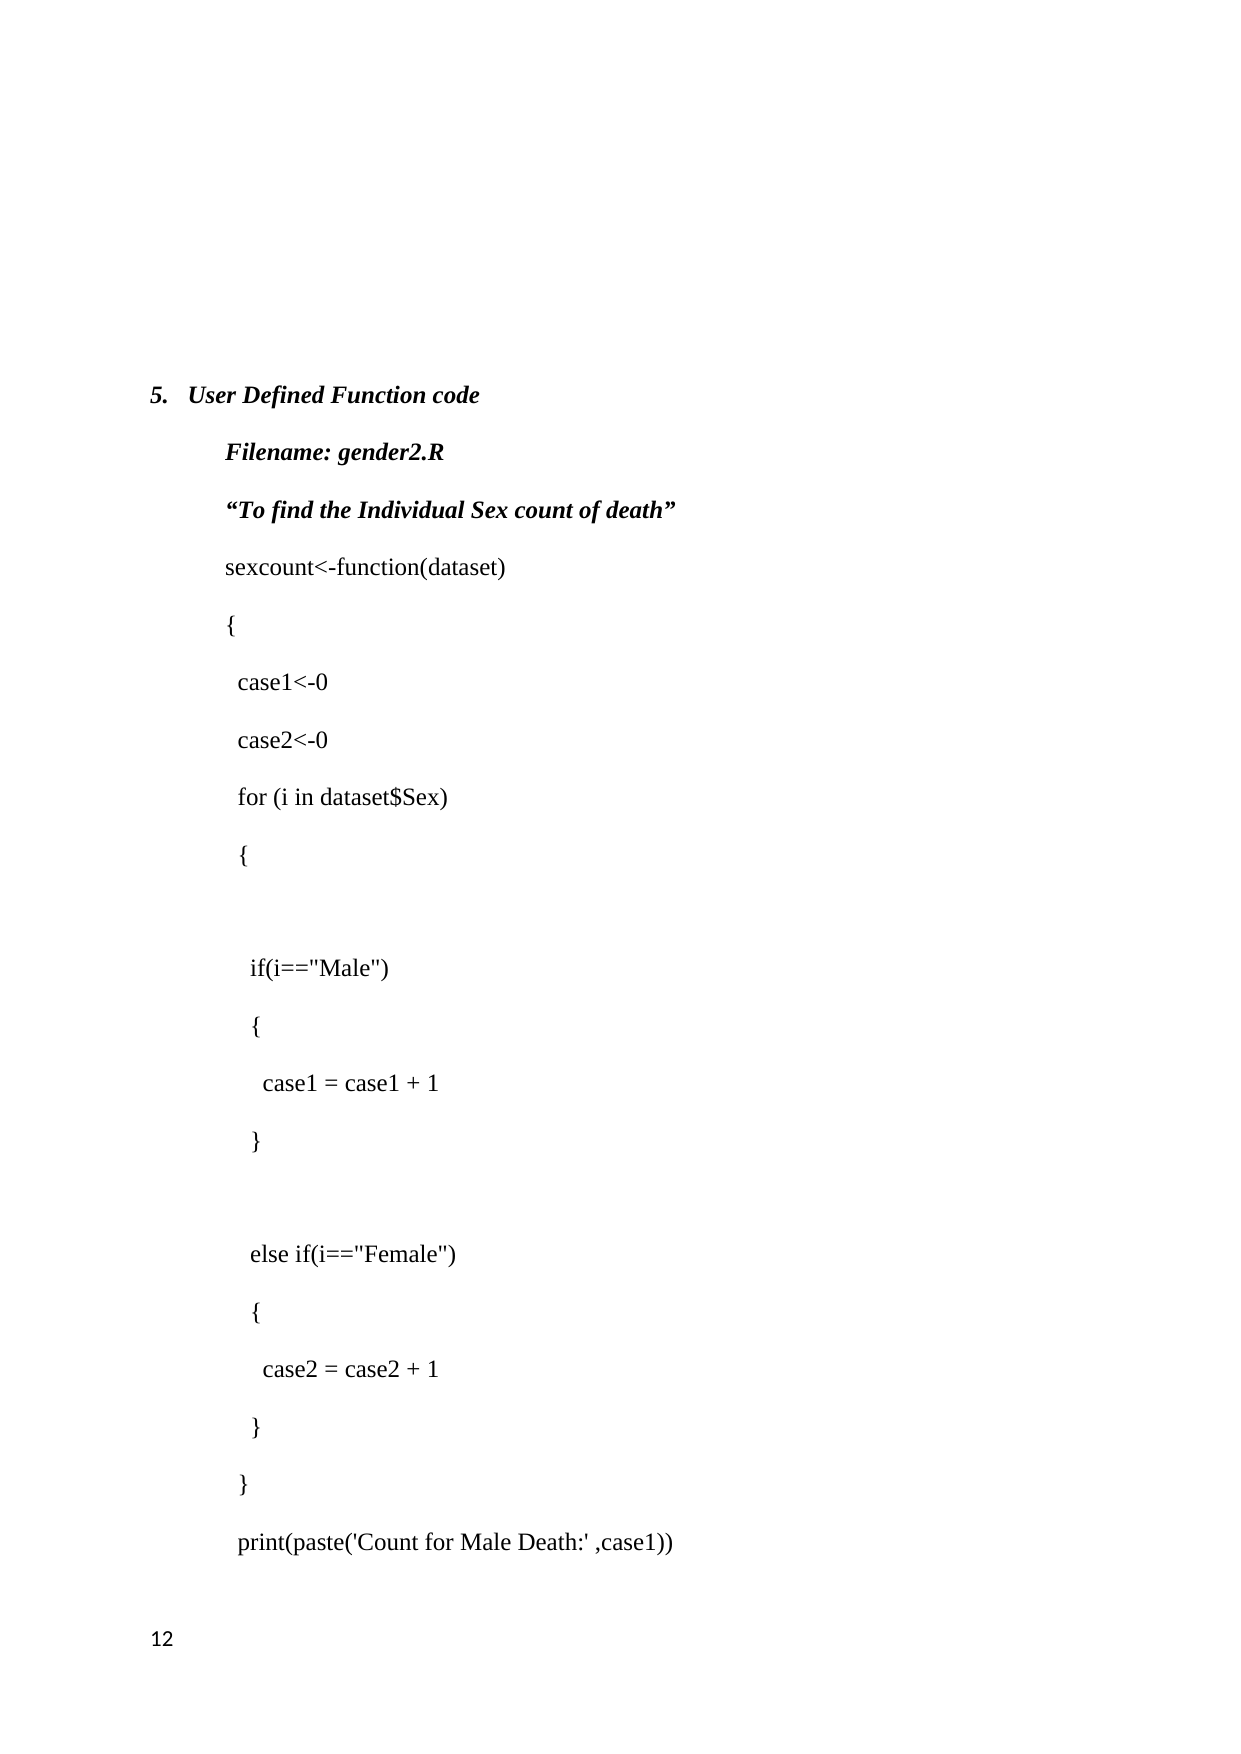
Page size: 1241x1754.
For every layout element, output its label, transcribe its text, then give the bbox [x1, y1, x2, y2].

list } [225, 1469, 1090, 1498]
list print(paste('Count for Male Death:' ,case1)) [225, 1527, 1090, 1556]
list case1<-0 [225, 667, 1090, 696]
list case2<-0 [225, 725, 1090, 754]
list { [225, 1011, 1090, 1040]
list case2 = case2 + 1 [225, 1354, 1090, 1383]
list { [225, 840, 1090, 869]
list { [225, 610, 1090, 639]
list } [225, 1126, 1090, 1155]
list if(i=="Male") [225, 953, 1090, 982]
list for (i in dataset$Sex) [225, 782, 1090, 811]
list case1 = case1 + 1 [225, 1068, 1090, 1097]
list else if(i=="Female") [225, 1239, 1090, 1268]
list } [225, 1412, 1090, 1441]
list { [225, 1297, 1090, 1326]
list Filename: gender2.R “To find the Individual Sex count of death” sexcount<-function(dataset) [225, 437, 1090, 581]
list User Defined Function code [150, 380, 1090, 409]
